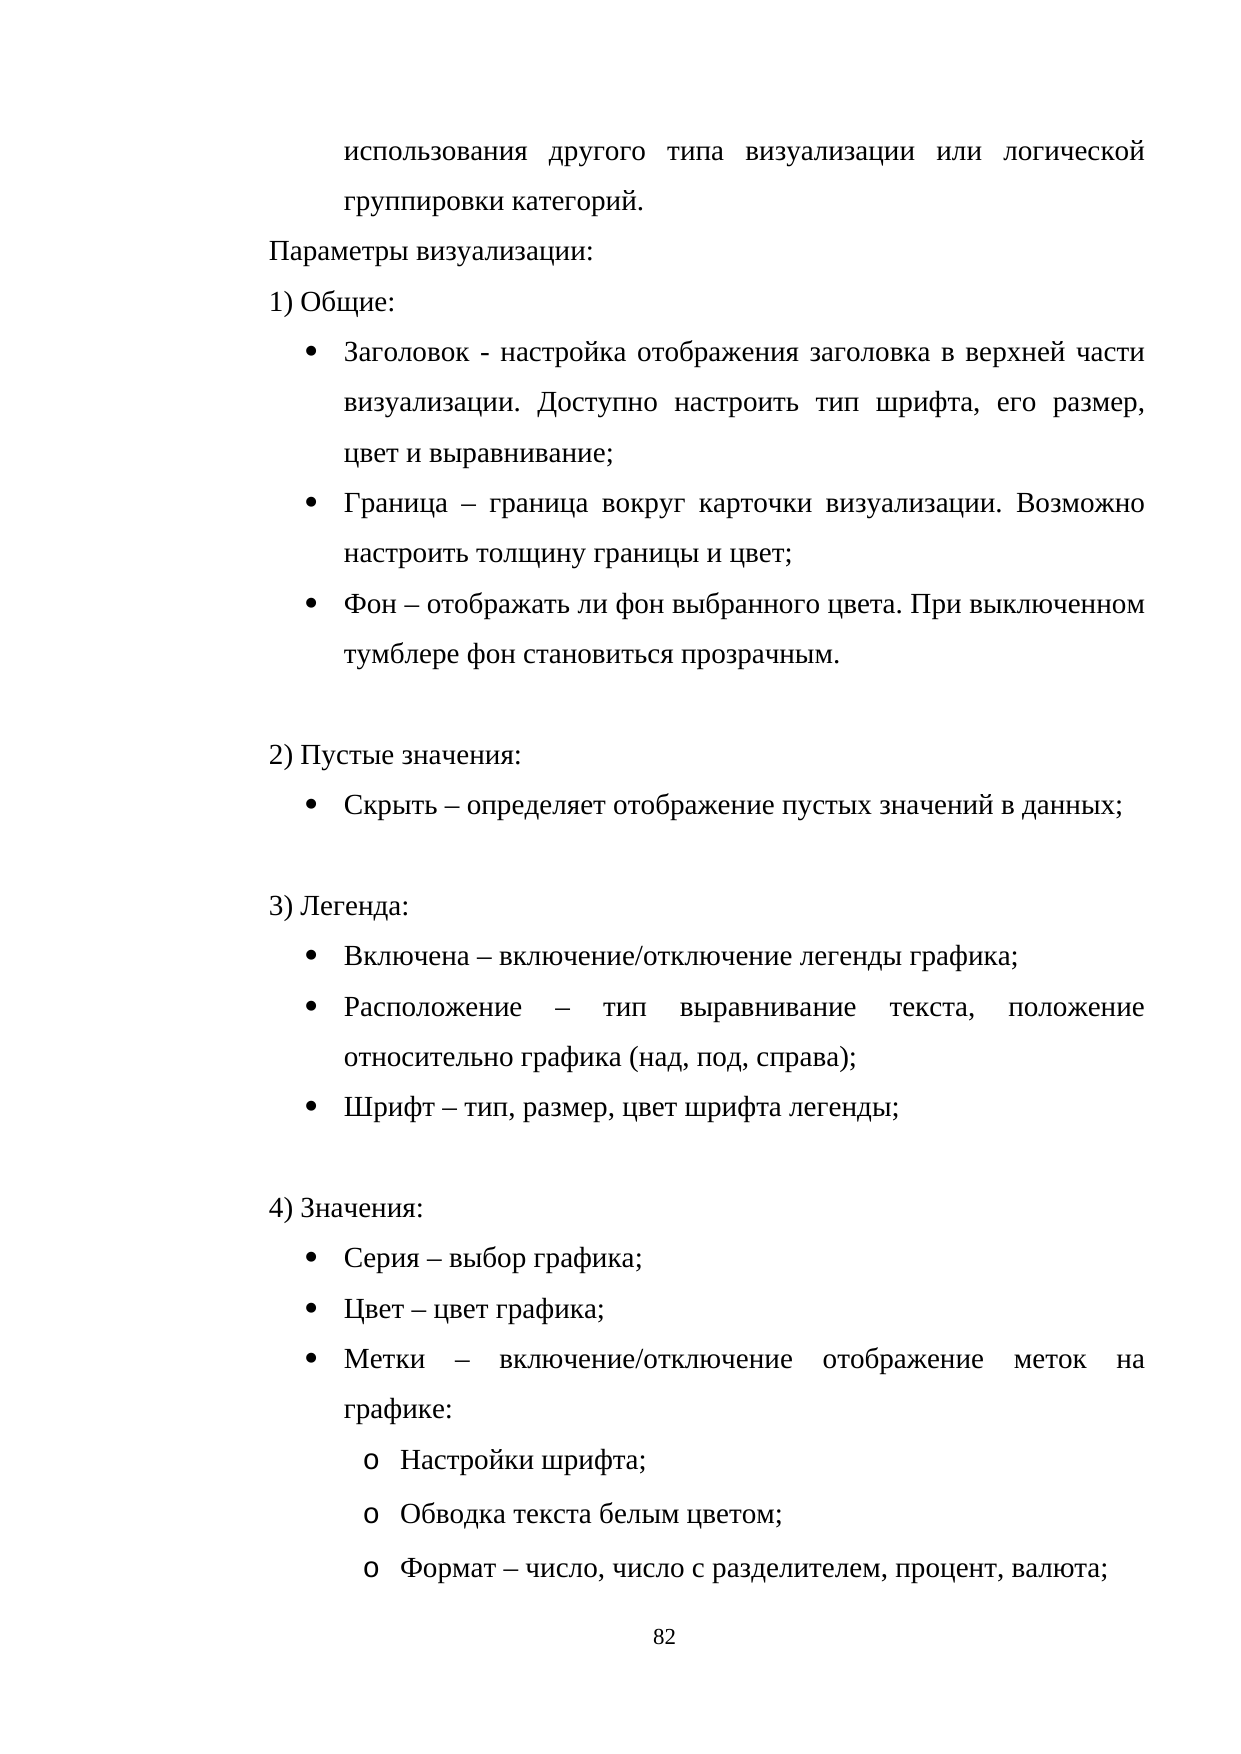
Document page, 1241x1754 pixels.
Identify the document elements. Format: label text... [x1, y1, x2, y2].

list Фон – отображать ли фон выбранного цвета. При выключенном тумблере фон становиться прозрачным. [306, 586, 1146, 670]
list Скрыть – определяет отображение пустых значений в данных; [306, 787, 1146, 821]
list Серия – выбор графика; [306, 1240, 1146, 1274]
list Метки – включение/отключение отображение меток на графике: [306, 1341, 1146, 1425]
list Формат – число, число с разделителем, процент, валюта; [362, 1550, 1146, 1586]
text 2) Пустые значения: [195, 737, 1146, 770]
list Шрифт – тип, размер, цвет шрифта легенды; [306, 1089, 1146, 1123]
text Параметры визуализации: [195, 233, 1146, 267]
list Обводка текста белым цветом; [362, 1496, 1146, 1532]
text 1) Общие: [195, 284, 1146, 317]
text 4) Значения: [195, 1190, 1146, 1224]
list Расположение – тип выравнивание текста, положение относительно графика (над, под, справа); [306, 989, 1146, 1073]
list Настройки шрифта; [362, 1442, 1146, 1478]
list Включена – включение/отключение легенды графика; [306, 938, 1146, 972]
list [306, 133, 1146, 217]
list Заголовок - настройка отображения заголовка в верхней части визуализации. Доступно настроить тип шрифта, его размер, цвет и выравнивание; [306, 334, 1146, 468]
text 3) Легенда: [195, 888, 1146, 921]
list Цвет – цвет графика; [306, 1291, 1146, 1324]
list Граница – граница вокруг карточки визуализации. Возможно настроить толщину границы и цвет; [306, 485, 1146, 569]
